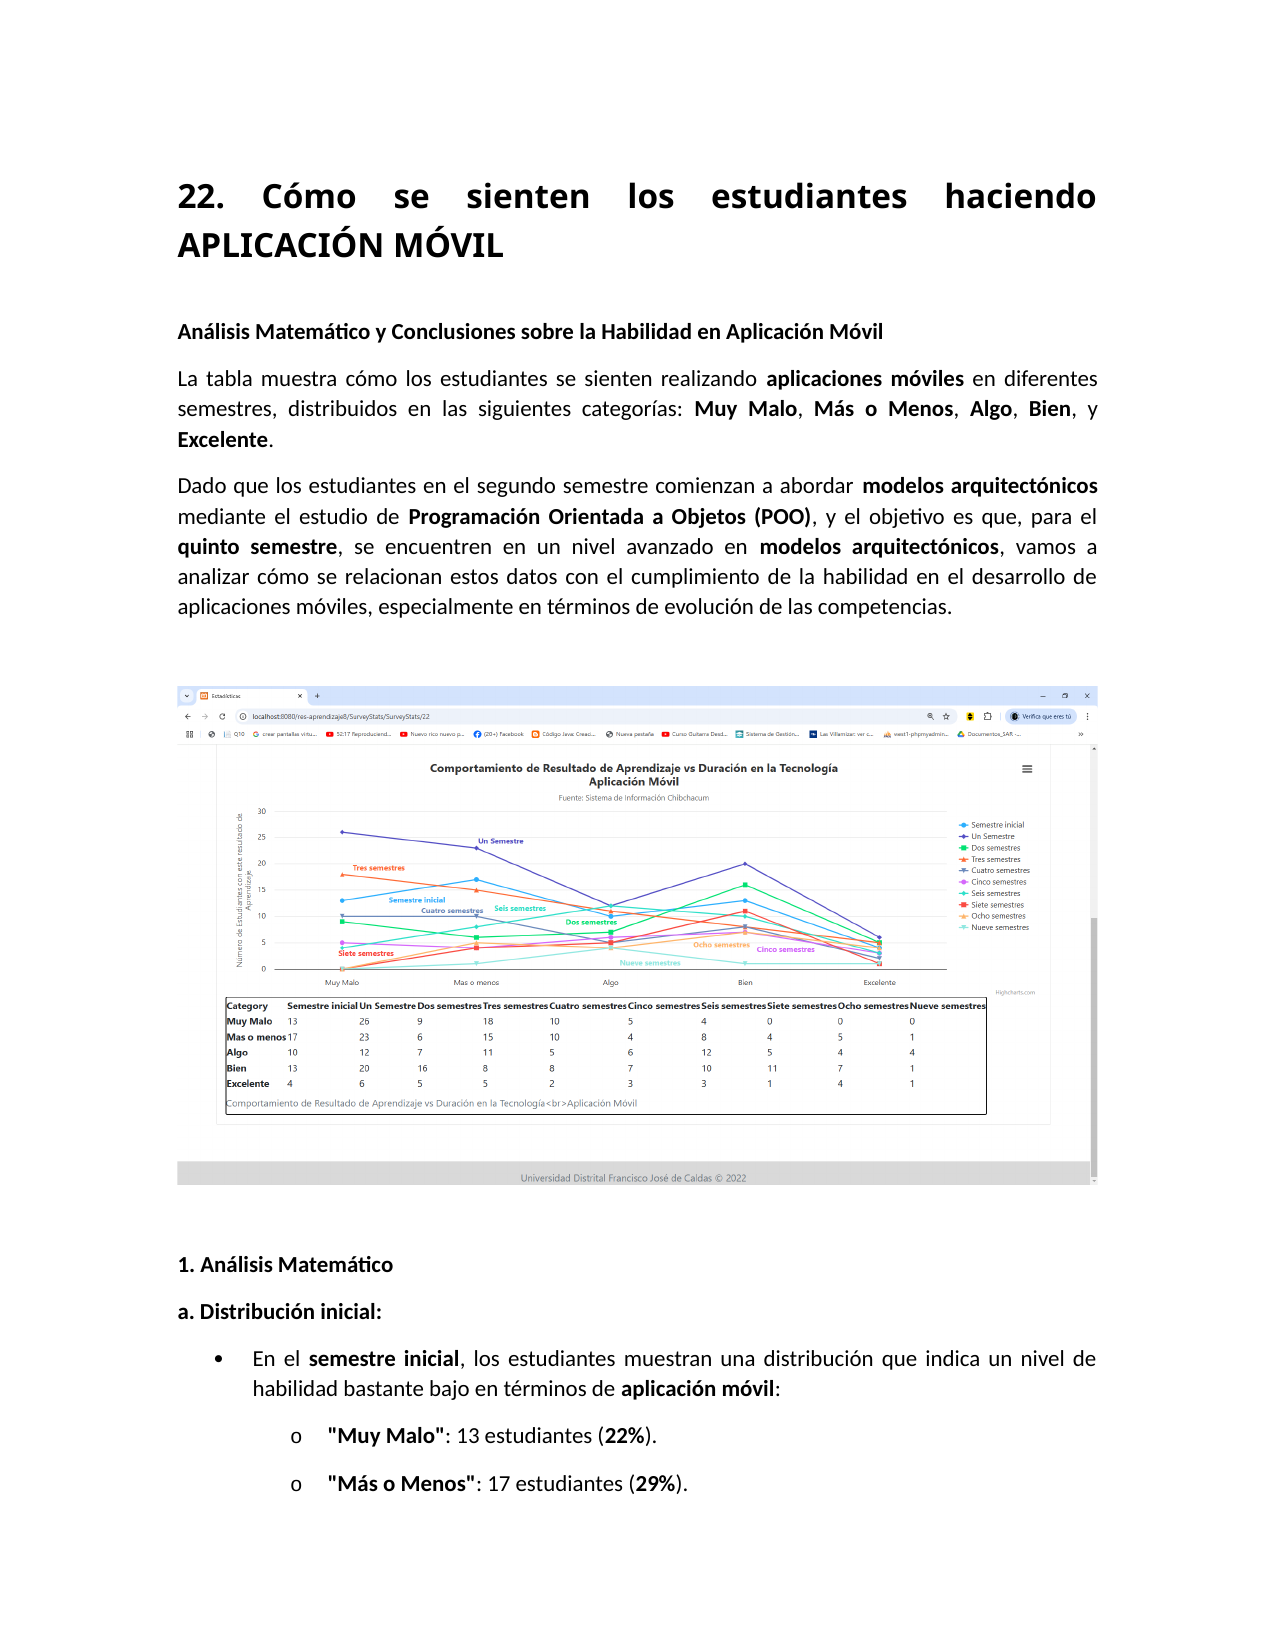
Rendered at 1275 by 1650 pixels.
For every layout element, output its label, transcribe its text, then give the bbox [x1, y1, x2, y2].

list "Muy Malo": 13 estudiantes (22%). [290, 1421, 1098, 1450]
text Análisis Matemático y Conclusiones sobre la Habilidad en Aplicación Móvil [177, 317, 1098, 345]
text a. Distribución inicial: [177, 1297, 1098, 1325]
text La tabla muestra cómo los estudiantes se sienten realizando aplicaciones móviles en diferentes semestres, distribuidos en las siguientes categorías: Muy Malo, Más o Menos, Algo, Bien, y Excelente. [177, 364, 1098, 453]
list En el semestre inicial, los estudiantes muestran una distribución que indica un nivel de habilidad bastante bajo en términos de aplicación móvil: [215, 1344, 1098, 1402]
picture [177, 686, 1098, 1185]
subtitle 22. Cómo se sienten los estudiantes haciendo APLICACIÓN MÓVIL [177, 173, 1098, 267]
text Dado que los estudiantes en el segundo semestre comienzan a abordar modelos arquitectónicos mediante el estudio de Programación Orientada a Objetos (POO), y el objetivo es que, para el quinto semestre, se encuentren en un nivel avanzado en modelos arquitectónicos, vamos a analizar cómo se relacionan estos datos con el cumplimiento de la habilidad en el desarrollo de aplicaciones móviles, especialmente en términos de evolución de las competencias. [177, 472, 1098, 620]
text 1. Análisis Matemático [177, 1251, 1098, 1278]
list "Más o Menos": 17 estudiantes (29%). [290, 1469, 1098, 1497]
